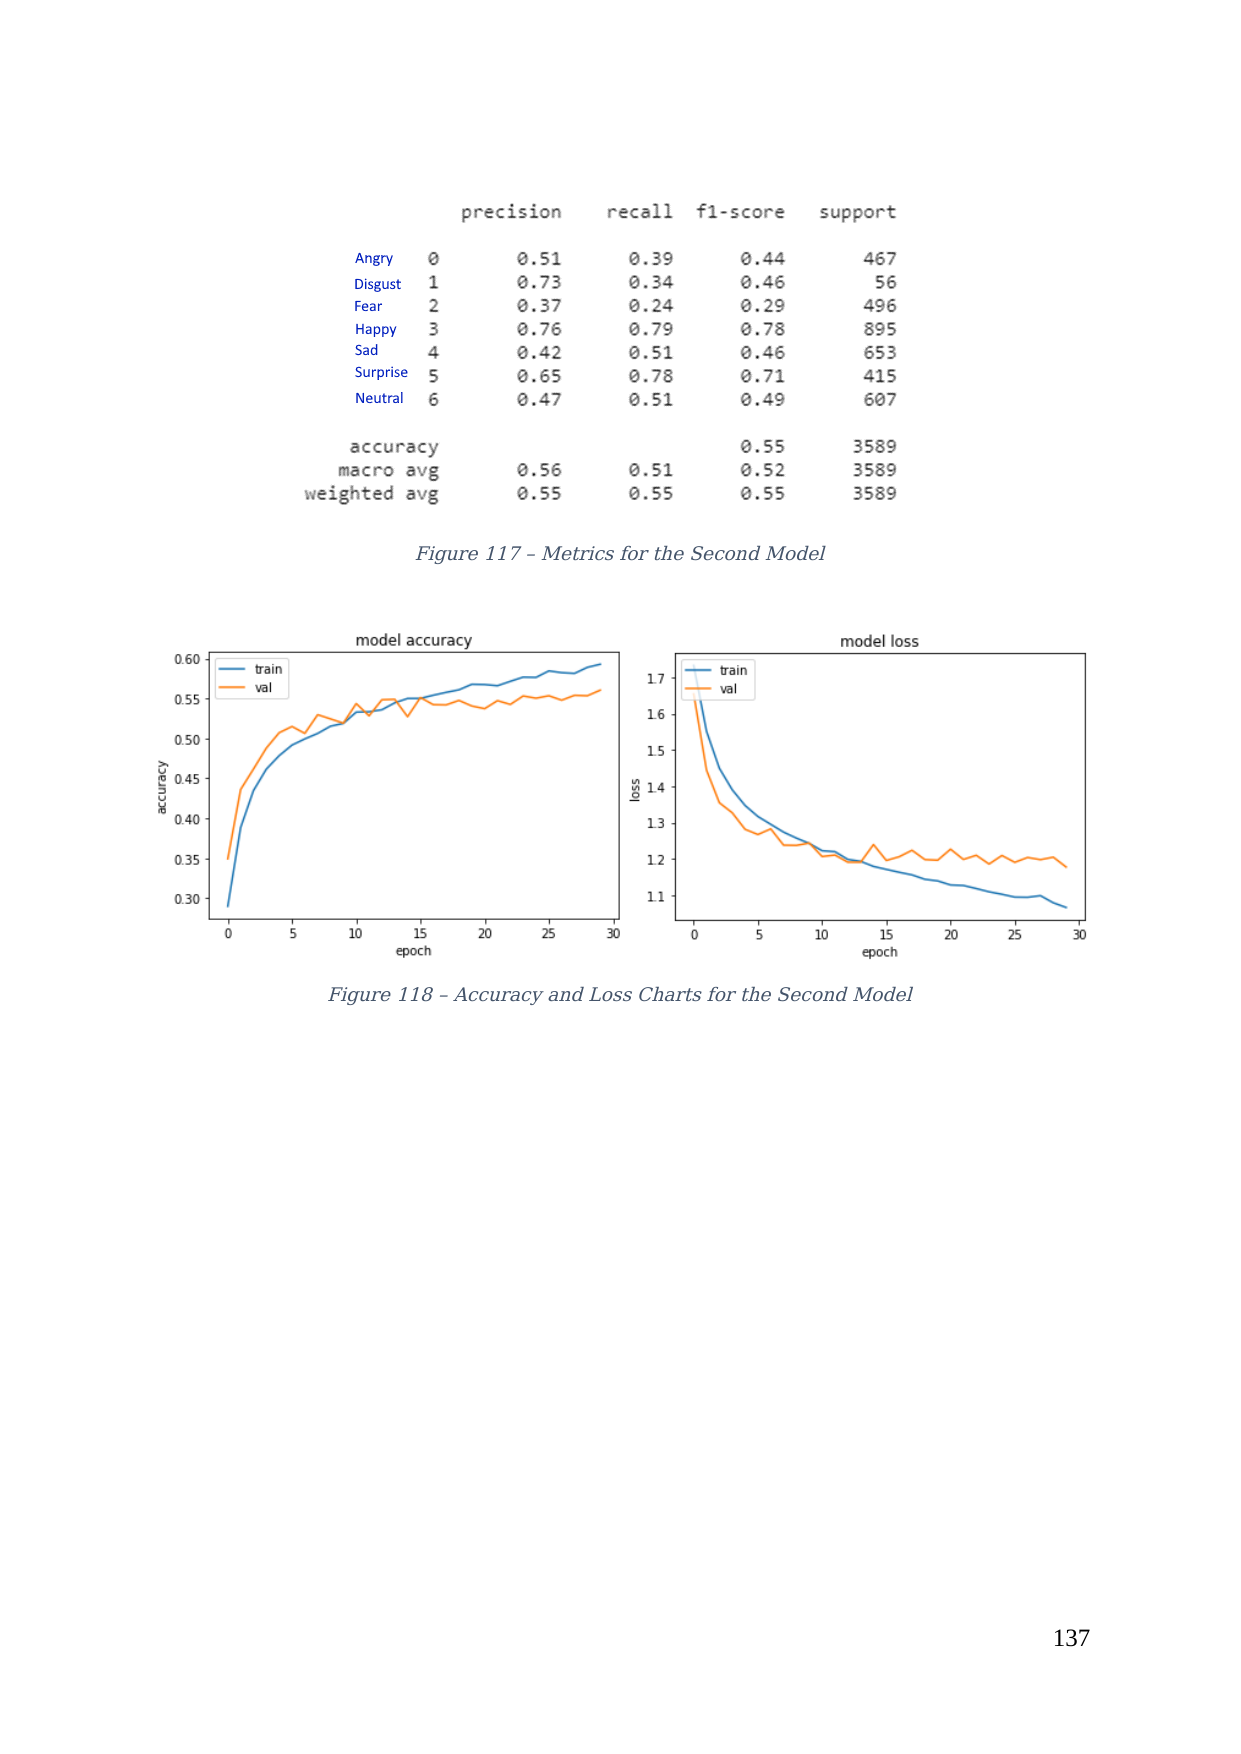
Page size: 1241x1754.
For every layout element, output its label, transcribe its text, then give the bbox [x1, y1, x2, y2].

picture [150, 631, 1091, 964]
picture [297, 196, 944, 523]
